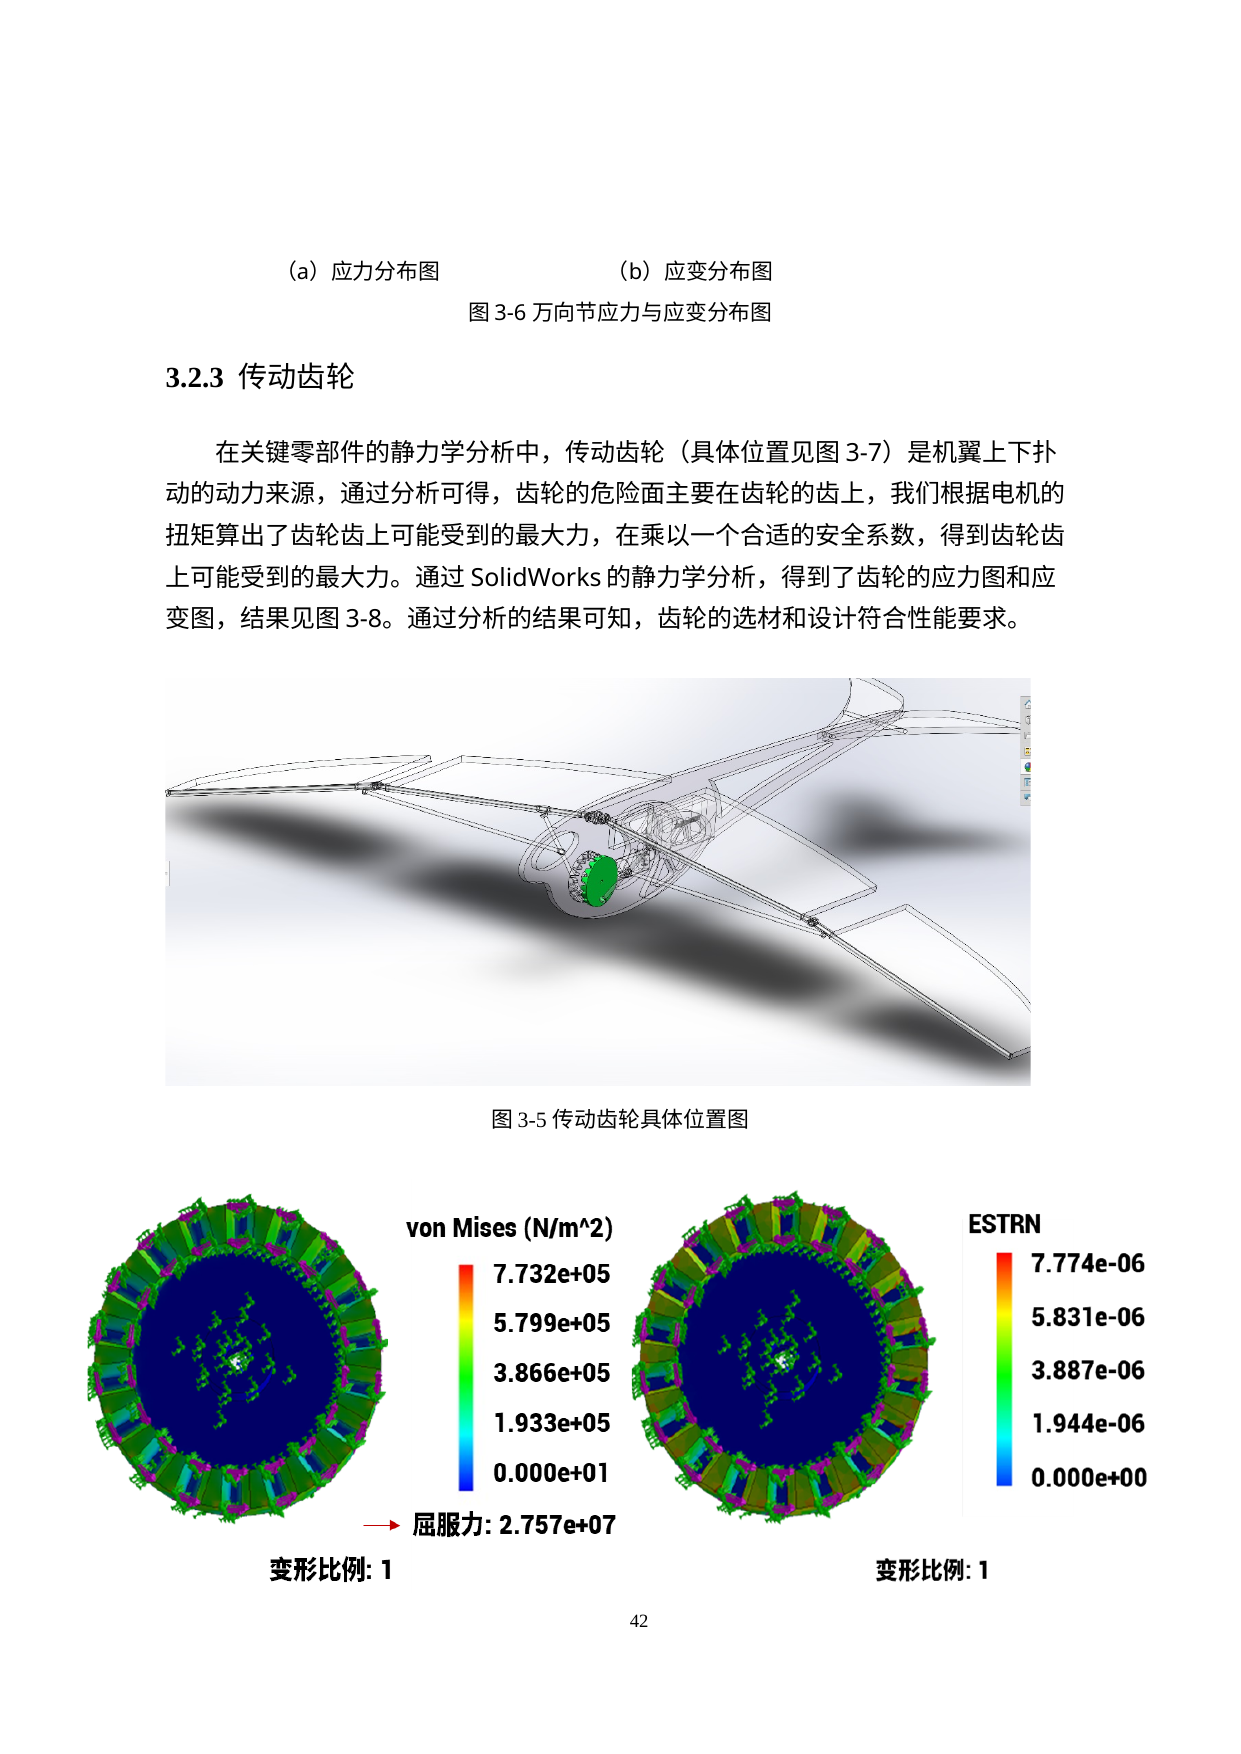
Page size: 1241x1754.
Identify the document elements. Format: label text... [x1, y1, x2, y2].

picture [87, 1179, 620, 1593]
text 在关键零部件的静力学分析中，传动齿轮（具体位置见图3-7）是机翼上下扑动的动力来源，通过分析可得，齿轮的危险面主要在齿轮的齿上，我们根据电机的扭矩算出了齿轮齿上可能受到的最大力，在乘以一个合适的安全系数，得到齿轮齿上可能受到的最大力。通过SolidWorks的静力学分析，得到了齿轮的应力图和应变图，结果见图3-8。通过分析的结果可知，齿轮的选材和设计符合性能要求。 [165, 428, 1075, 636]
text （a）应力分布图 （b）应变分布图 [165, 246, 1075, 287]
text 图3-5 传动齿轮具体位置图 [165, 1094, 1075, 1136]
picture [165, 678, 1031, 1086]
subtitle 传动齿轮 [165, 354, 1075, 396]
text 图3-6 万向节应力与应变分布图 [165, 287, 1075, 329]
picture [631, 1179, 1164, 1593]
